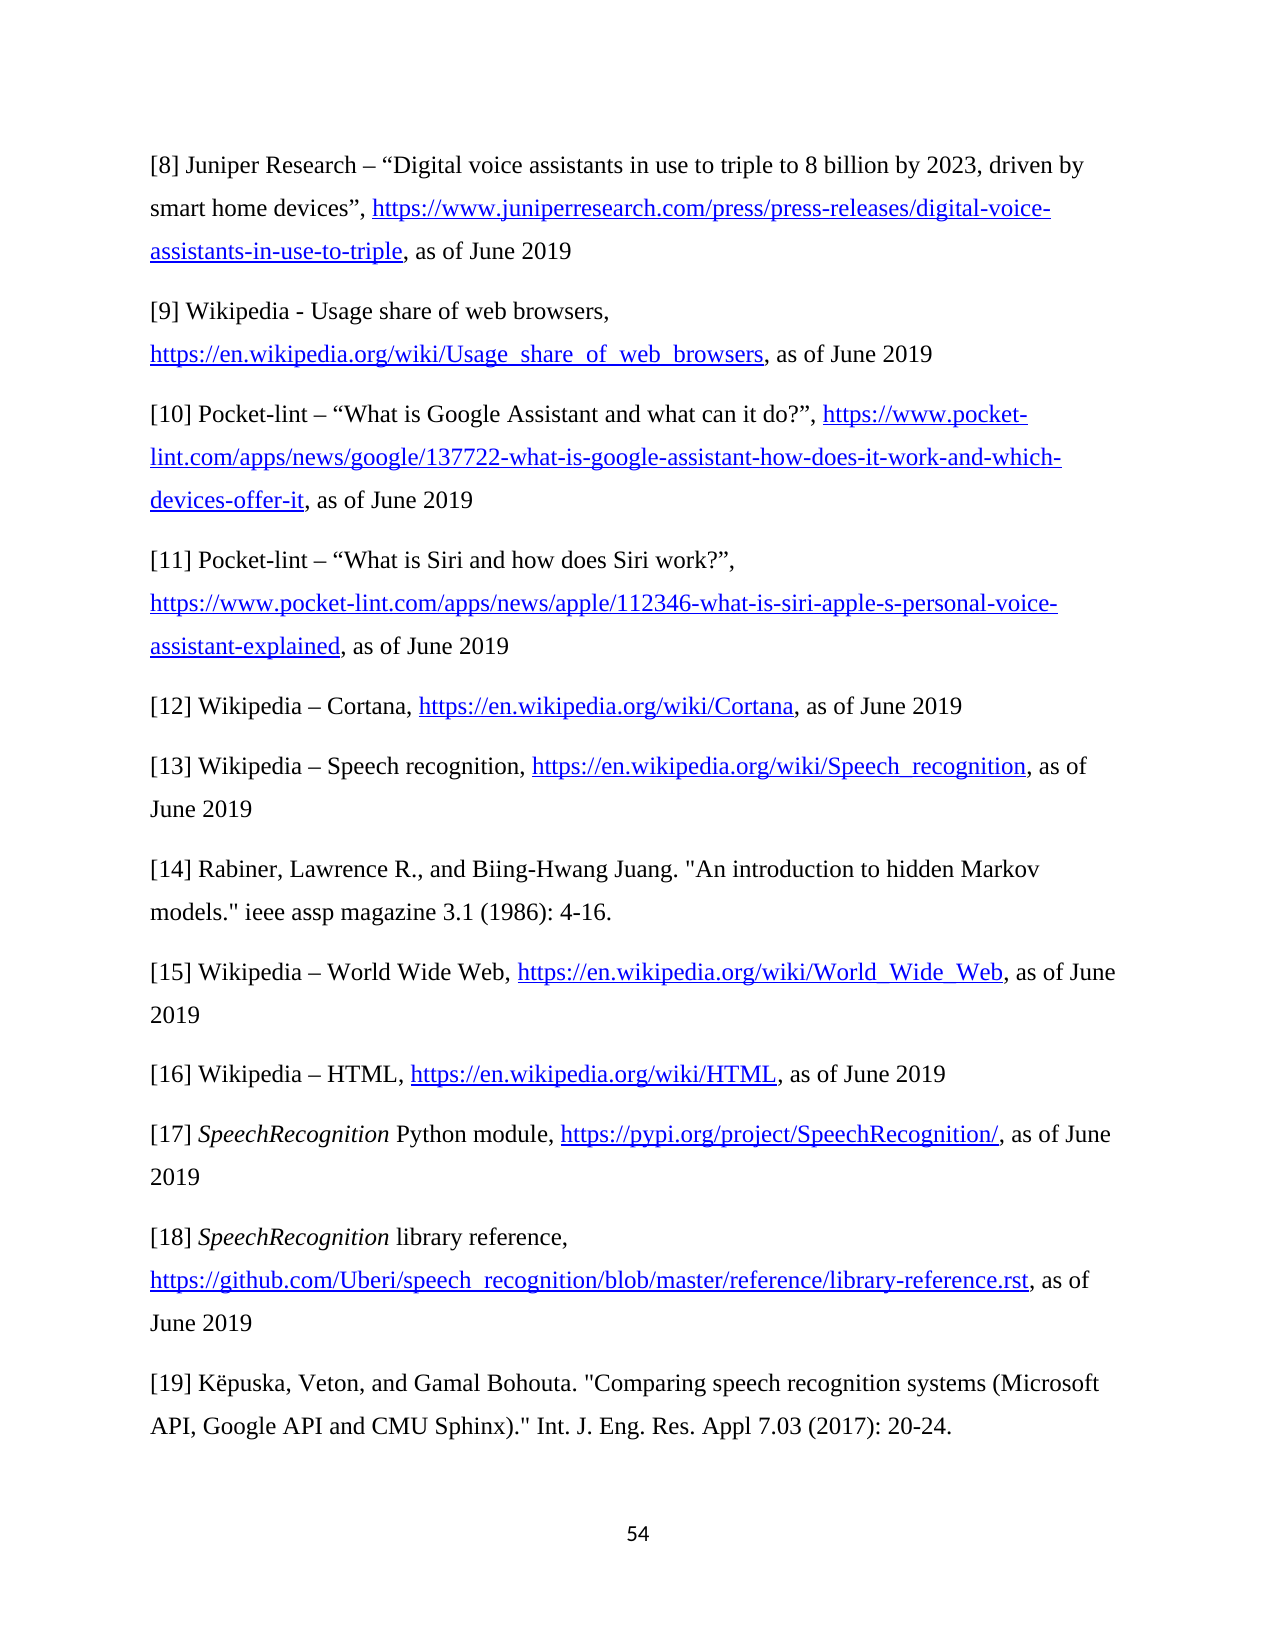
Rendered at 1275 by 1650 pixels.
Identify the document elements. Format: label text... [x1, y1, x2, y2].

text [11] Pocket-lint – “What is Siri and how does Siri work?”, https://www.pocket-lint.com/apps/news/apple/112346-what-is-siri-apple-s-personal-voice-assistant-explained, as of June 2019 [150, 545, 1125, 660]
text [16] Wikipedia – HTML, https://en.wikipedia.org/wiki/HTML, as of June 2019 [150, 1059, 1125, 1088]
text [18] SpeechRecognition library reference, https://github.com/Uberi/speech_recognition/blob/master/reference/library-reference.rst, as of June 2019 [150, 1222, 1125, 1337]
text [15] Wikipedia – World Wide Web, https://en.wikipedia.org/wiki/World_Wide_Web, as of June 2019 [150, 957, 1125, 1028]
text [12] Wikipedia – Cortana, https://en.wikipedia.org/wiki/Cortana, as of June 2019 [150, 691, 1125, 720]
text [13] Wikipedia – Speech recognition, https://en.wikipedia.org/wiki/Speech_recognition, as of June 2019 [150, 751, 1125, 823]
text [14] Rabiner, Lawrence R., and Biing-Hwang Juang. "An introduction to hidden Markov models." ieee assp magazine 3.1 (1986): 4-16. [150, 854, 1125, 926]
text [9] Wikipedia - Usage share of web browsers, https://en.wikipedia.org/wiki/Usage_share_of_web_browsers, as of June 2019 [150, 296, 1125, 368]
text [8] Juniper Research – “Digital voice assistants in use to triple to 8 billion by 2023, driven by smart home devices”, https://www.juniperresearch.com/press/press-releases/digital-voice-assistants-in-use-to-triple, as of June 2019 [150, 150, 1125, 265]
text [19] Këpuska, Veton, and Gamal Bohouta. "Comparing speech recognition systems (Microsoft API, Google API and CMU Sphinx)." Int. J. Eng. Res. Appl 7.03 (2017): 20-24. [150, 1368, 1125, 1440]
text [17] SpeechRecognition Python module, https://pypi.org/project/SpeechRecognition/, as of June 2019 [150, 1119, 1125, 1191]
text [10] Pocket-lint – “What is Google Assistant and what can it do?”, https://www.pocket-lint.com/apps/news/google/137722-what-is-google-assistant-how-does-it-work-and-which-devices-offer-it, as of June 2019 [150, 399, 1125, 514]
